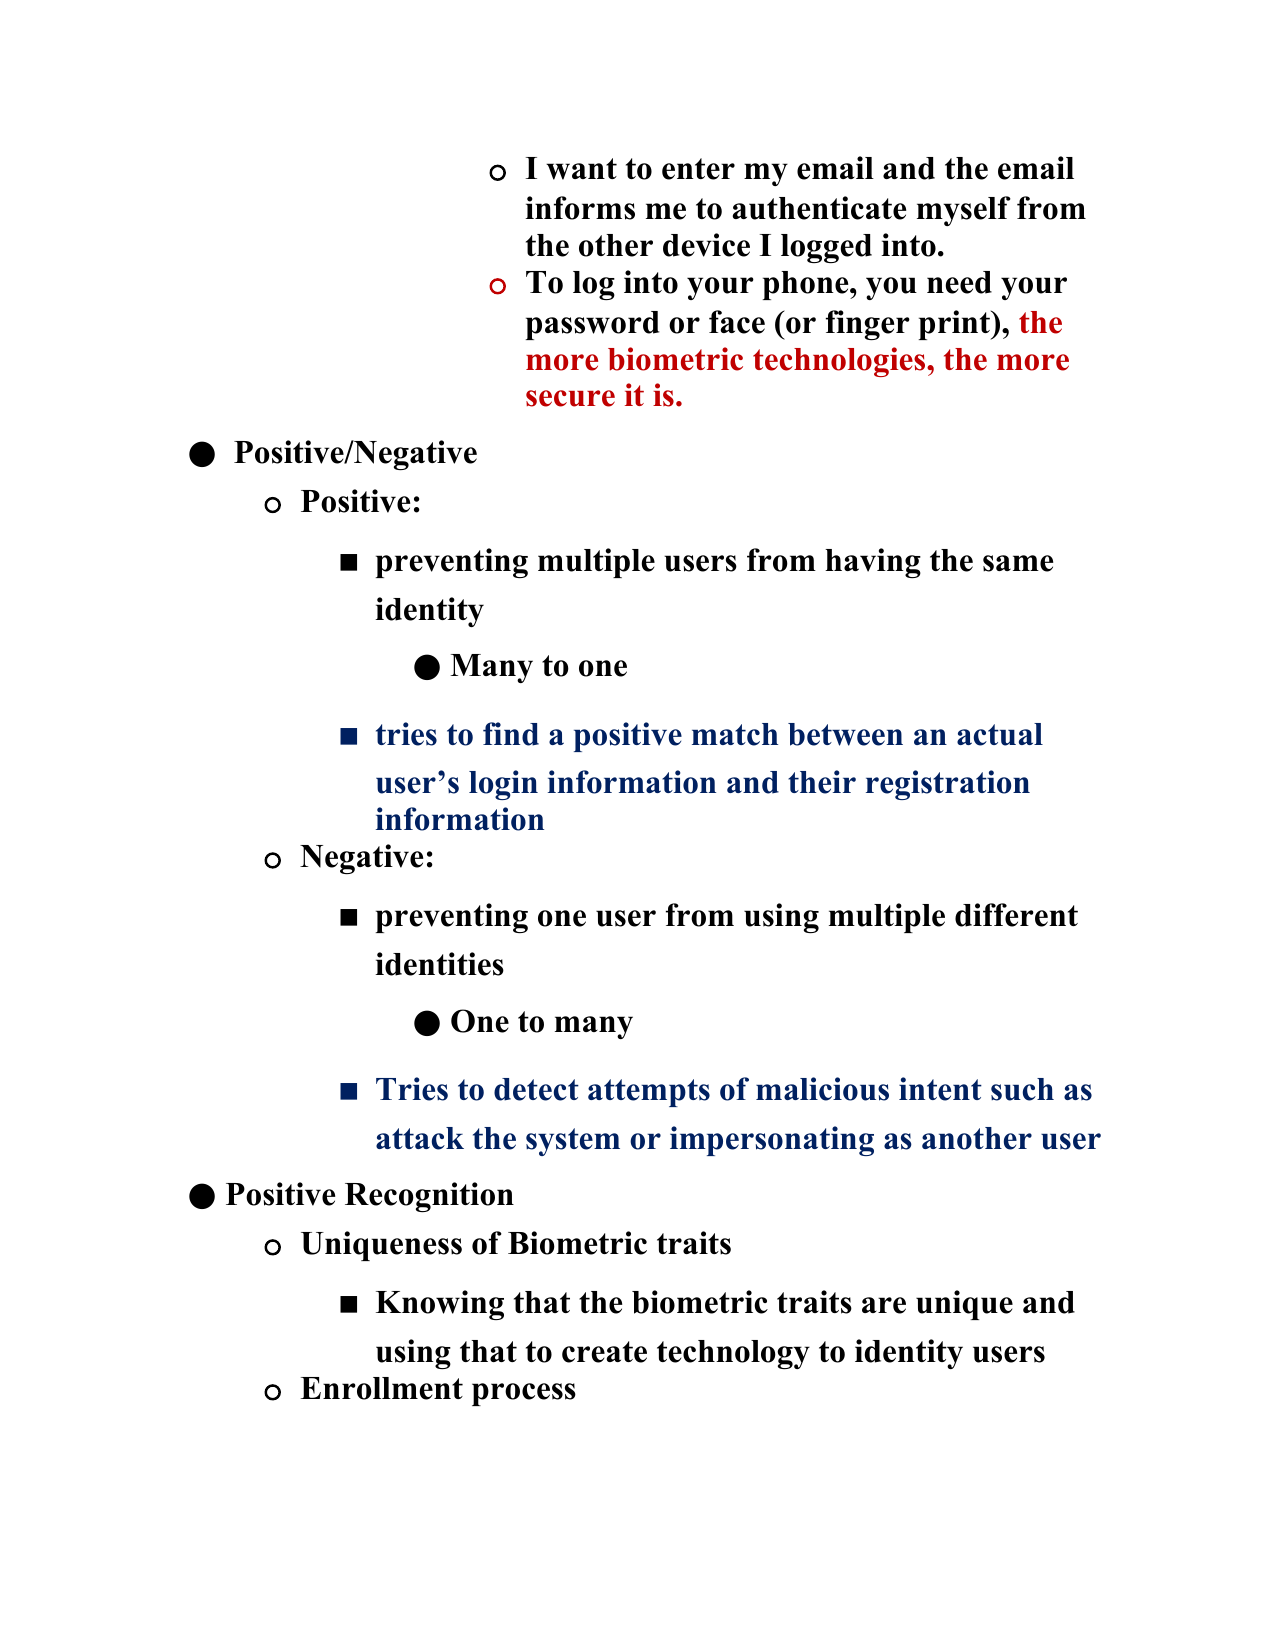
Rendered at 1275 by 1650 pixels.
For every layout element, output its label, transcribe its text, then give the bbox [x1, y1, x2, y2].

list Enrollment process [262, 1369, 1125, 1409]
list Uniqueness of Biometric traits [262, 1224, 1125, 1264]
list Positive: [262, 482, 1125, 522]
list preventing one user from using multiple different identities [337, 877, 1125, 983]
list To log into your phone, you need your password or face (or finger print), the more biometric technologies, the more secure it is. [487, 263, 1125, 414]
list Tries to detect attempts of malicious intent such as attack the system or impersonating as another user [337, 1051, 1125, 1156]
list Positive Recognition [187, 1156, 1125, 1224]
list Knowing that the biometric traits are unique and using that to create technology to identity users [337, 1264, 1125, 1369]
list One to many [412, 983, 1125, 1051]
list Negative: [262, 838, 1125, 877]
list Many to one [412, 627, 1125, 696]
list tries to find a positive match between an actual user’s login information and their registration information [337, 696, 1125, 838]
list I want to enter my email and the email informs me to authenticate myself from the other device I logged into. [487, 150, 1125, 263]
list preventing multiple users from having the same identity [337, 522, 1125, 627]
list Positive/Negative [187, 414, 1125, 482]
